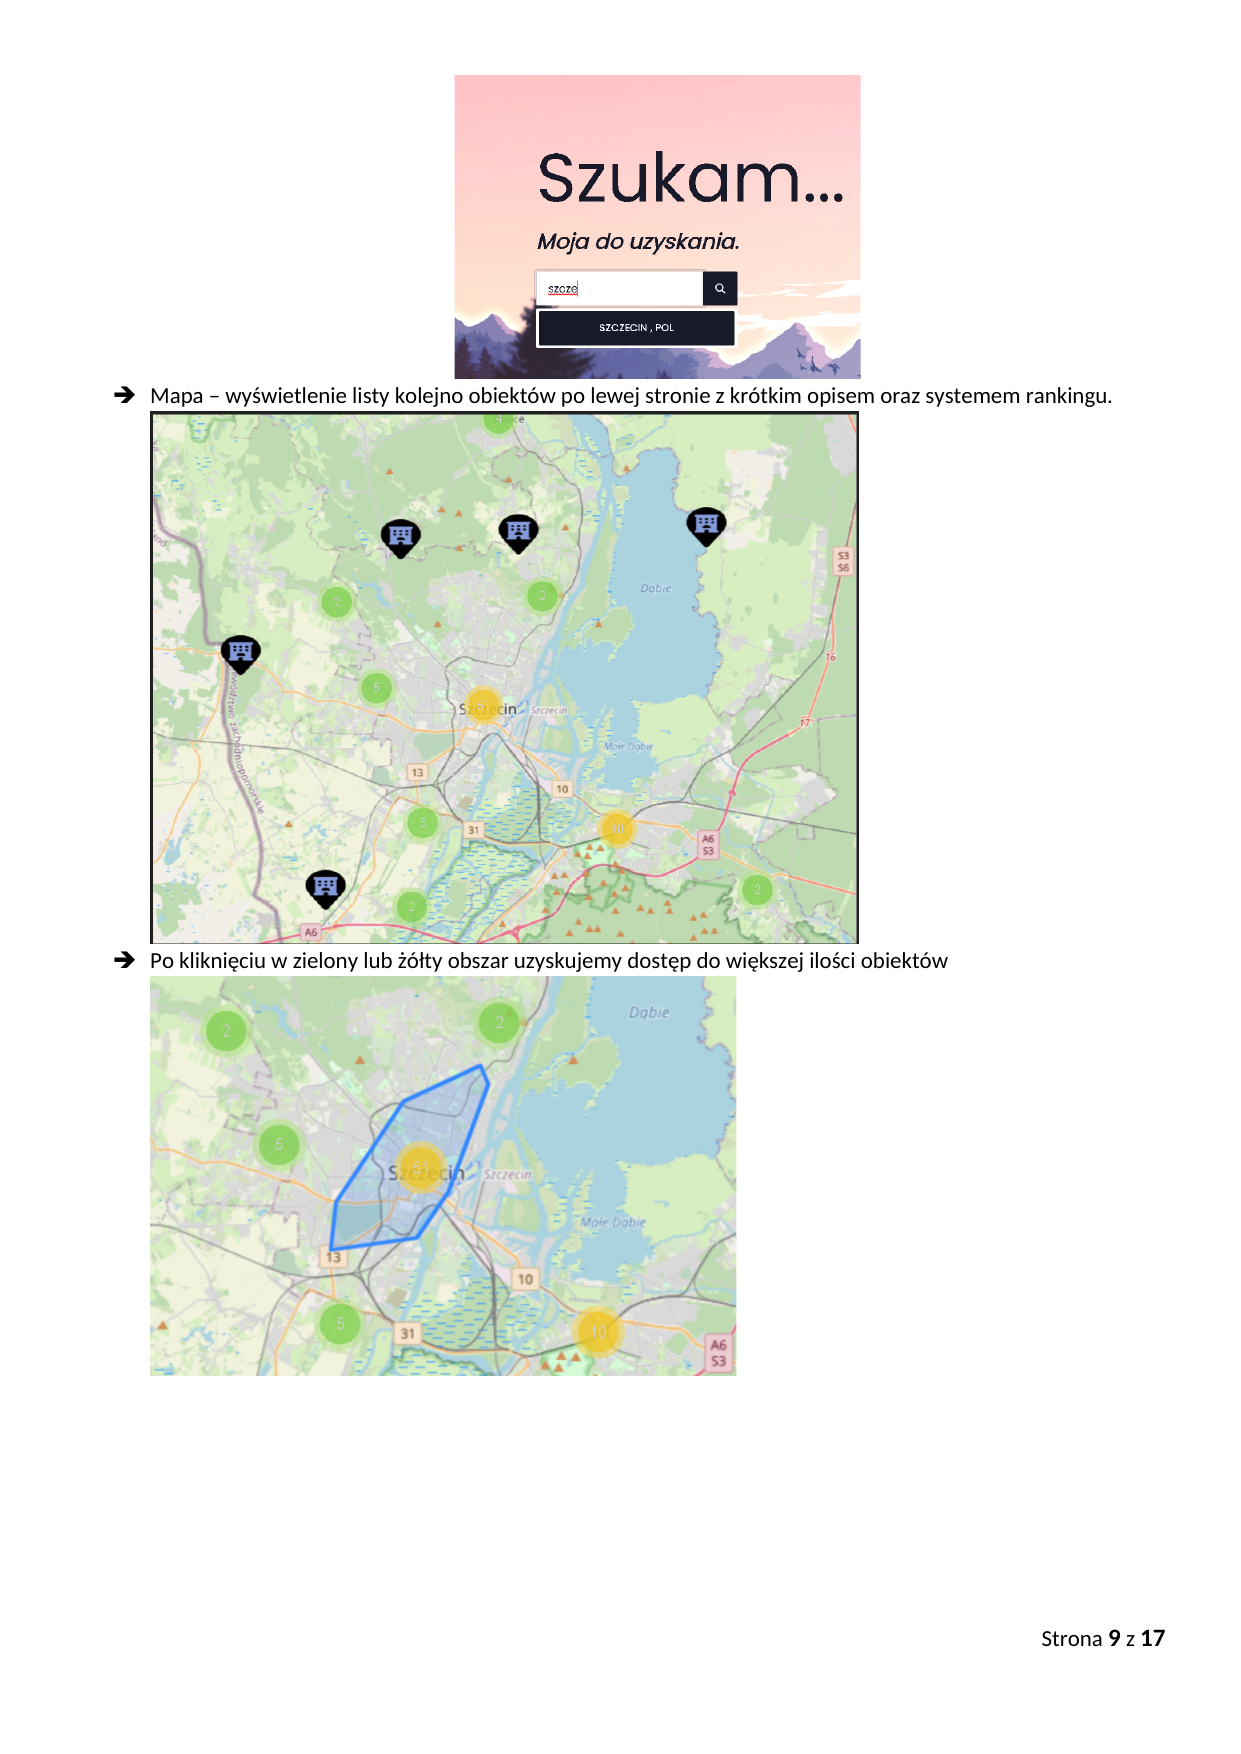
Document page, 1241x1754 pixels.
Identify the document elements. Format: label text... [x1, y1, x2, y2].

picture [454, 75, 861, 379]
list Mapa – wyświetlenie listy kolejno obiektów po lewej stronie z krótkim opisem oraz systemem rankingu. [112, 381, 1165, 409]
picture [150, 411, 859, 944]
list Po kliknięciu w zielony lub żółty obszar uzyskujemy dostęp do większej ilości obiektów [112, 946, 1165, 974]
picture [150, 976, 737, 1376]
